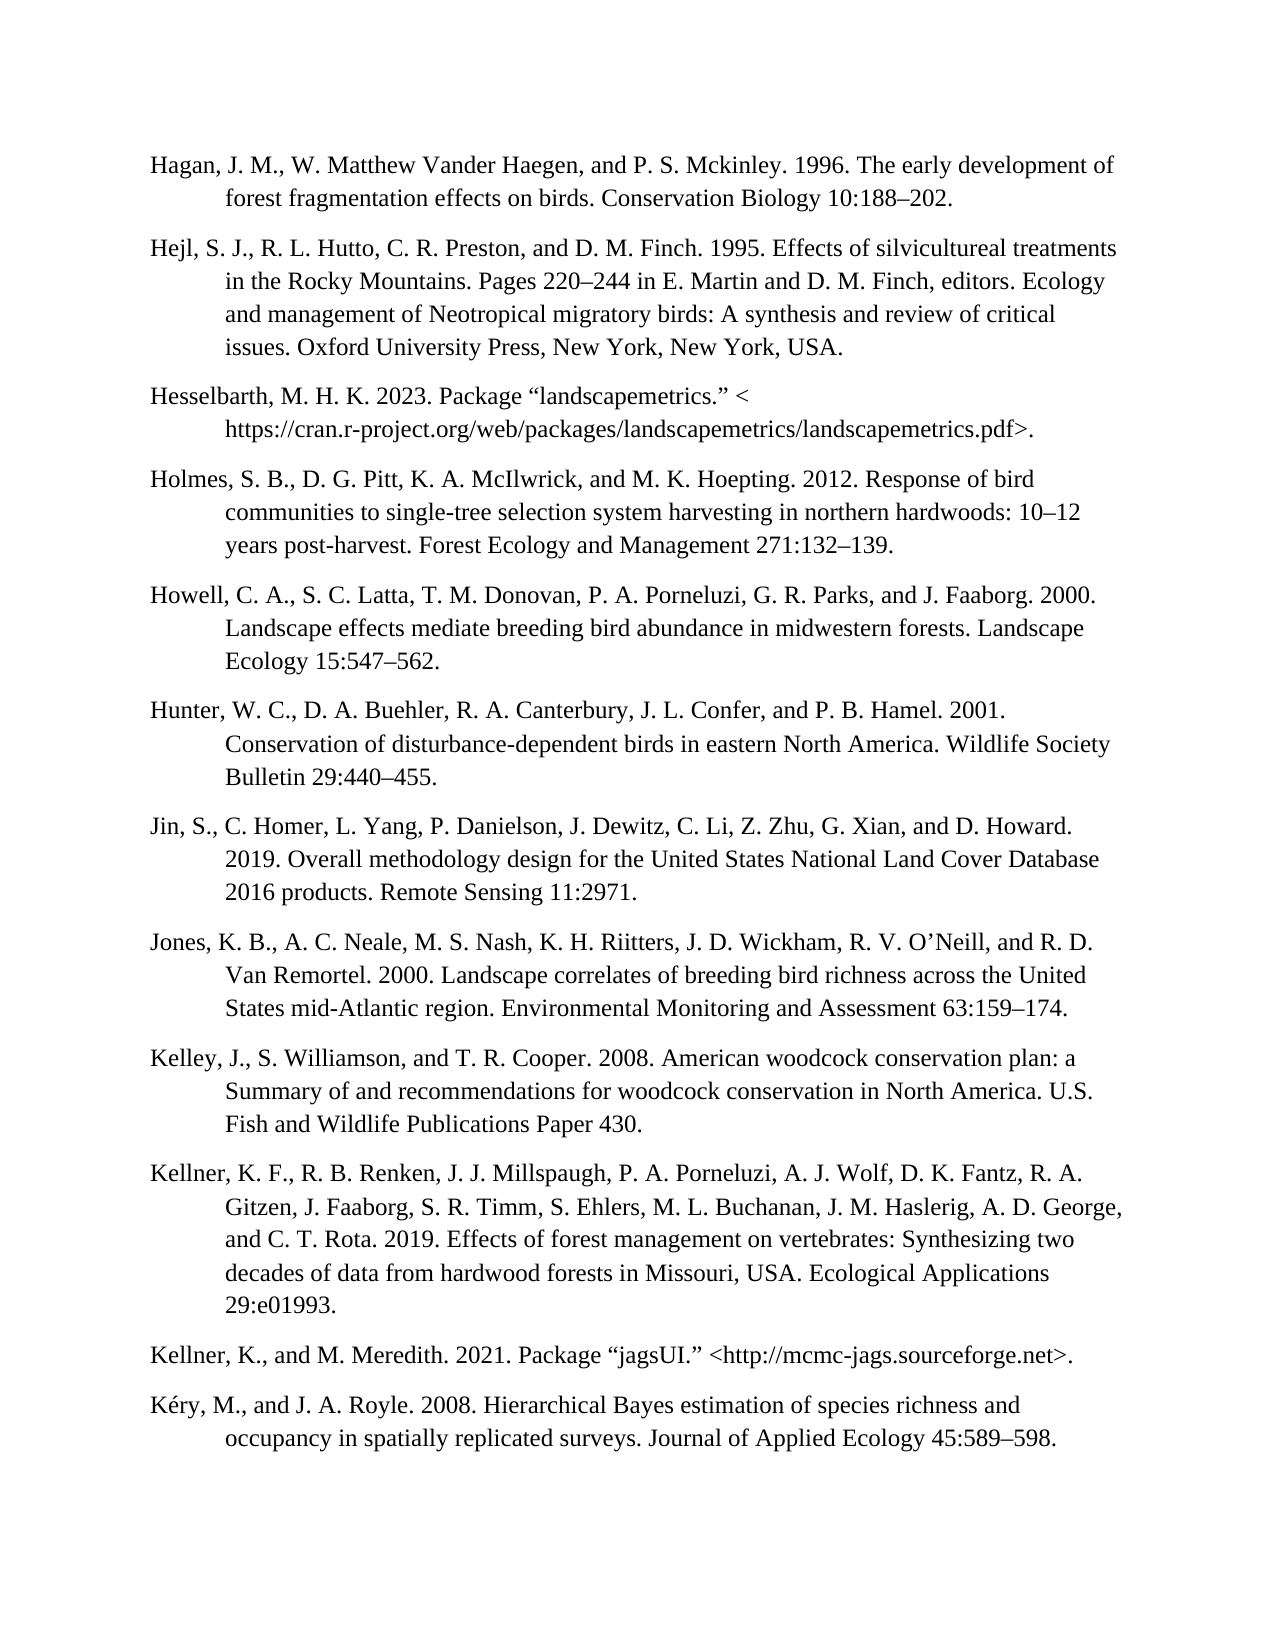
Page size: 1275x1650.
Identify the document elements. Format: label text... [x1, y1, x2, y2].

text Kellner, K., and M. Meredith. 2021. Package “jagsUI.” <http://mcmc-jags.sourceforge.net>. [150, 1340, 1125, 1369]
text Howell, C. A., S. C. Latta, T. M. Donovan, P. A. Porneluzi, G. R. Parks, and J. Faaborg. 2000. Landscape effects mediate breeding bird abundance in midwestern forests. Landscape Ecology 15:547–562. [150, 580, 1125, 675]
text Kelley, J., S. Williamson, and T. R. Cooper. 2008. American woodcock conservation plan: a Summary of and recommendations for woodcock conservation in North America. U.S. Fish and Wildlife Publications Paper 430. [150, 1043, 1125, 1138]
text Jin, S., C. Homer, L. Yang, P. Danielson, J. Dewitz, C. Li, Z. Zhu, G. Xian, and D. Howard. 2019. Overall methodology design for the United States National Land Cover Database 2016 products. Remote Sensing 11:2971. [150, 811, 1125, 906]
text Hunter, W. C., D. A. Buehler, R. A. Canterbury, J. L. Confer, and P. B. Hamel. 2001. Conservation of disturbance-dependent birds in eastern North America. Wildlife Society Bulletin 29:440–455. [150, 696, 1125, 790]
text Hagan, J. M., W. Matthew Vander Haegen, and P. S. Mckinley. 1996. The early development of forest fragmentation effects on birds. Conservation Biology 10:188–202. [150, 150, 1125, 212]
text Kéry, M., and J. A. Royle. 2008. Hierarchical Bayes estimation of species richness and occupancy in spatially replicated surveys. Journal of Applied Ecology 45:589–598. [150, 1390, 1125, 1452]
text Holmes, S. B., D. G. Pitt, K. A. McIlwrick, and M. K. Hoepting. 2012. Response of bird communities to single-tree selection system harvesting in northern hardwoods: 10–12 years post-harvest. Forest Ecology and Management 271:132–139. [150, 464, 1125, 559]
text Hesselbarth, M. H. K. 2023. Package “landscapemetrics.” < https://cran.r-project.org/web/packages/landscapemetrics/landscapemetrics.pdf>. [150, 381, 1125, 443]
text Kellner, K. F., R. B. Renken, J. J. Millspaugh, P. A. Porneluzi, A. J. Wolf, D. K. Fantz, R. A. Gitzen, J. Faaborg, S. R. Timm, S. Ehlers, M. L. Buchanan, J. M. Haslerig, A. D. George, and C. T. Rota. 2019. Effects of forest management on vertebrates: Synthesizing two decades of data from hardwood forests in Missouri, USA. Ecological Applications 29:e01993. [150, 1158, 1125, 1319]
text Jones, K. B., A. C. Neale, M. S. Nash, K. H. Riitters, J. D. Wickham, R. V. O’Neill, and R. D. Van Remortel. 2000. Landscape correlates of breeding bird richness across the United States mid-Atlantic region. Environmental Monitoring and Assessment 63:159–174. [150, 927, 1125, 1022]
text Hejl, S. J., R. L. Hutto, C. R. Preston, and D. M. Finch. 1995. Effects of silvicultureal treatments in the Rocky Mountains. Pages 220–244 in E. Martin and D. M. Finch, editors. Ecology and management of Neotropical migratory birds: A synthesis and review of critical issues. Oxford University Press, New York, New York, USA. [150, 233, 1125, 361]
